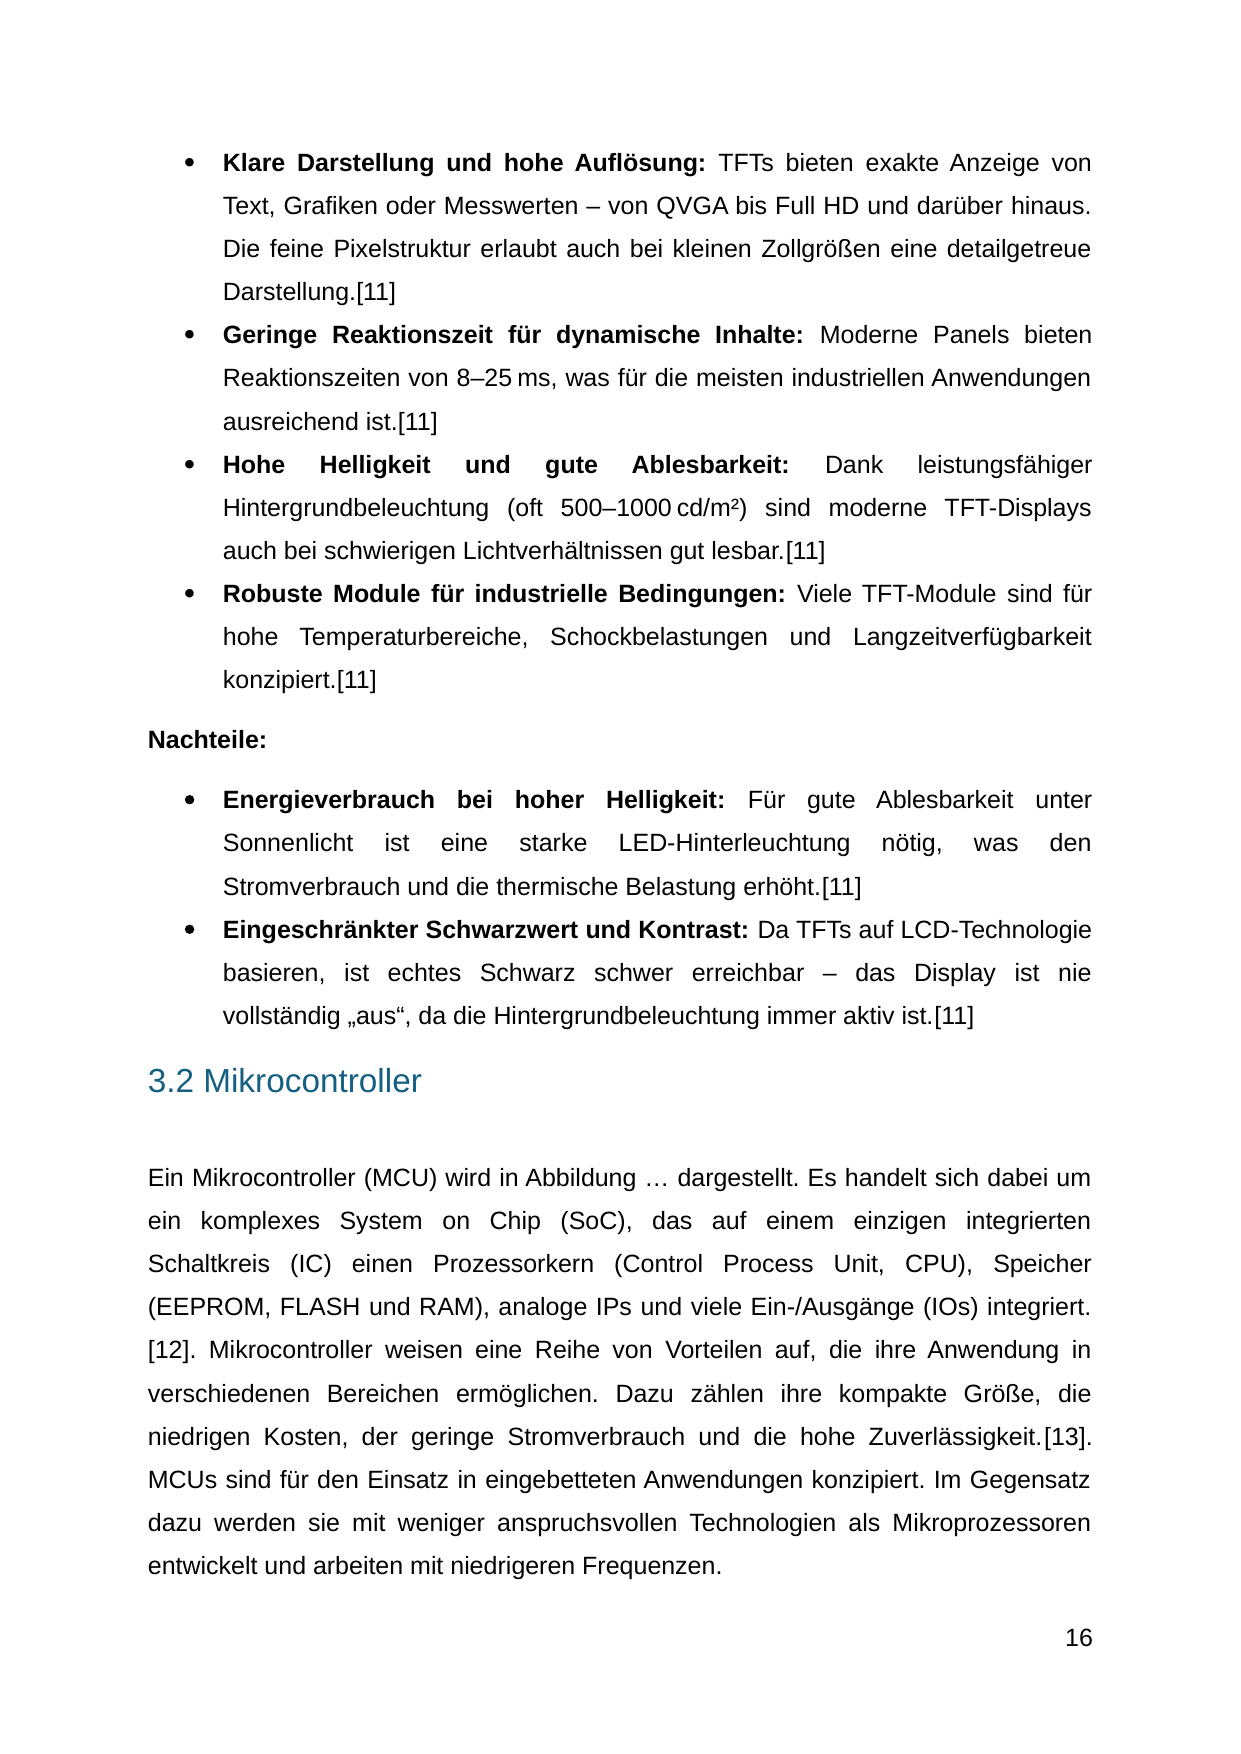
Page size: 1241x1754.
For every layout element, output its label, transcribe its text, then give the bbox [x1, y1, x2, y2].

text Ein Mikrocontroller (MCU) wird in Abbildung … dargestellt. Es handelt sich dabei um ein komplexes System on Chip (SoC), das auf einem einzigen integrierten Schaltkreis (IC) einen Prozessorkern (Control Process Unit, CPU), Speicher (EEPROM, FLASH und RAM), analoge IPs und viele Ein-/Ausgänge (IOs) integriert.[12]. Mikrocontroller weisen eine Reihe von Vorteilen auf, die ihre Anwendung in verschiedenen Bereichen ermöglichen. Dazu zählen ihre kompakte Größe, die niedrigen Kosten, der geringe Stromverbrauch und die hohe Zuverlässigkeit.[13]. MCUs sind für den Einsatz in eingebetteten Anwendungen konzipiert. Im Gegensatz dazu werden sie mit weniger anspruchsvollen Technologien als Mikroprozessoren entwickelt und arbeiten mit niedrigeren Frequenzen. [148, 1163, 1093, 1580]
list Klare Darstellung und hohe Auflösung: TFTs bieten exakte Anzeige von Text, Grafiken oder Messwerten – von QVGA bis Full HD und darüber hinaus. Die feine Pixelstruktur erlaubt auch bei kleinen Zollgrößen eine detailgetreue Darstellung.[11] [185, 148, 1093, 306]
list Energieverbrauch bei hoher Helligkeit: Für gute Ablesbarkeit unter Sonnenlicht ist eine starke LED-Hinterleuchtung nötig, was den Stromverbrauch und die thermische Belastung erhöht.[11] [185, 785, 1093, 900]
list Eingeschränkter Schwarzwert und Kontrast: Da TFTs auf LCD-Technologie basieren, ist echtes Schwarz schwer erreichbar – das Display ist nie vollständig „aus“, da die Hintergrundbeleuchtung immer aktiv ist.[11] [185, 914, 1093, 1030]
list Robuste Module für industrielle Bedingungen: Viele TFT-Module sind für hohe Temperaturbereiche, Schockbelastungen und Langzeitverfügbarkeit konzipiert.[11] [185, 579, 1093, 694]
list Geringe Reaktionszeit für dynamische Inhalte: Moderne Panels bieten Reaktionszeiten von 8–25 ms, was für die meisten industriellen Anwendungen ausreichend ist.[11] [185, 320, 1093, 435]
subtitle 3.2 Mikrocontroller [148, 1061, 1093, 1099]
text Nachteile: [148, 725, 1093, 754]
list Hohe Helligkeit und gute Ablesbarkeit: Dank leistungsfähiger Hintergrundbeleuchtung (oft 500–1000 cd/m²) sind moderne TFT-Displays auch bei schwierigen Lichtverhältnissen gut lesbar.[11] [185, 450, 1093, 565]
